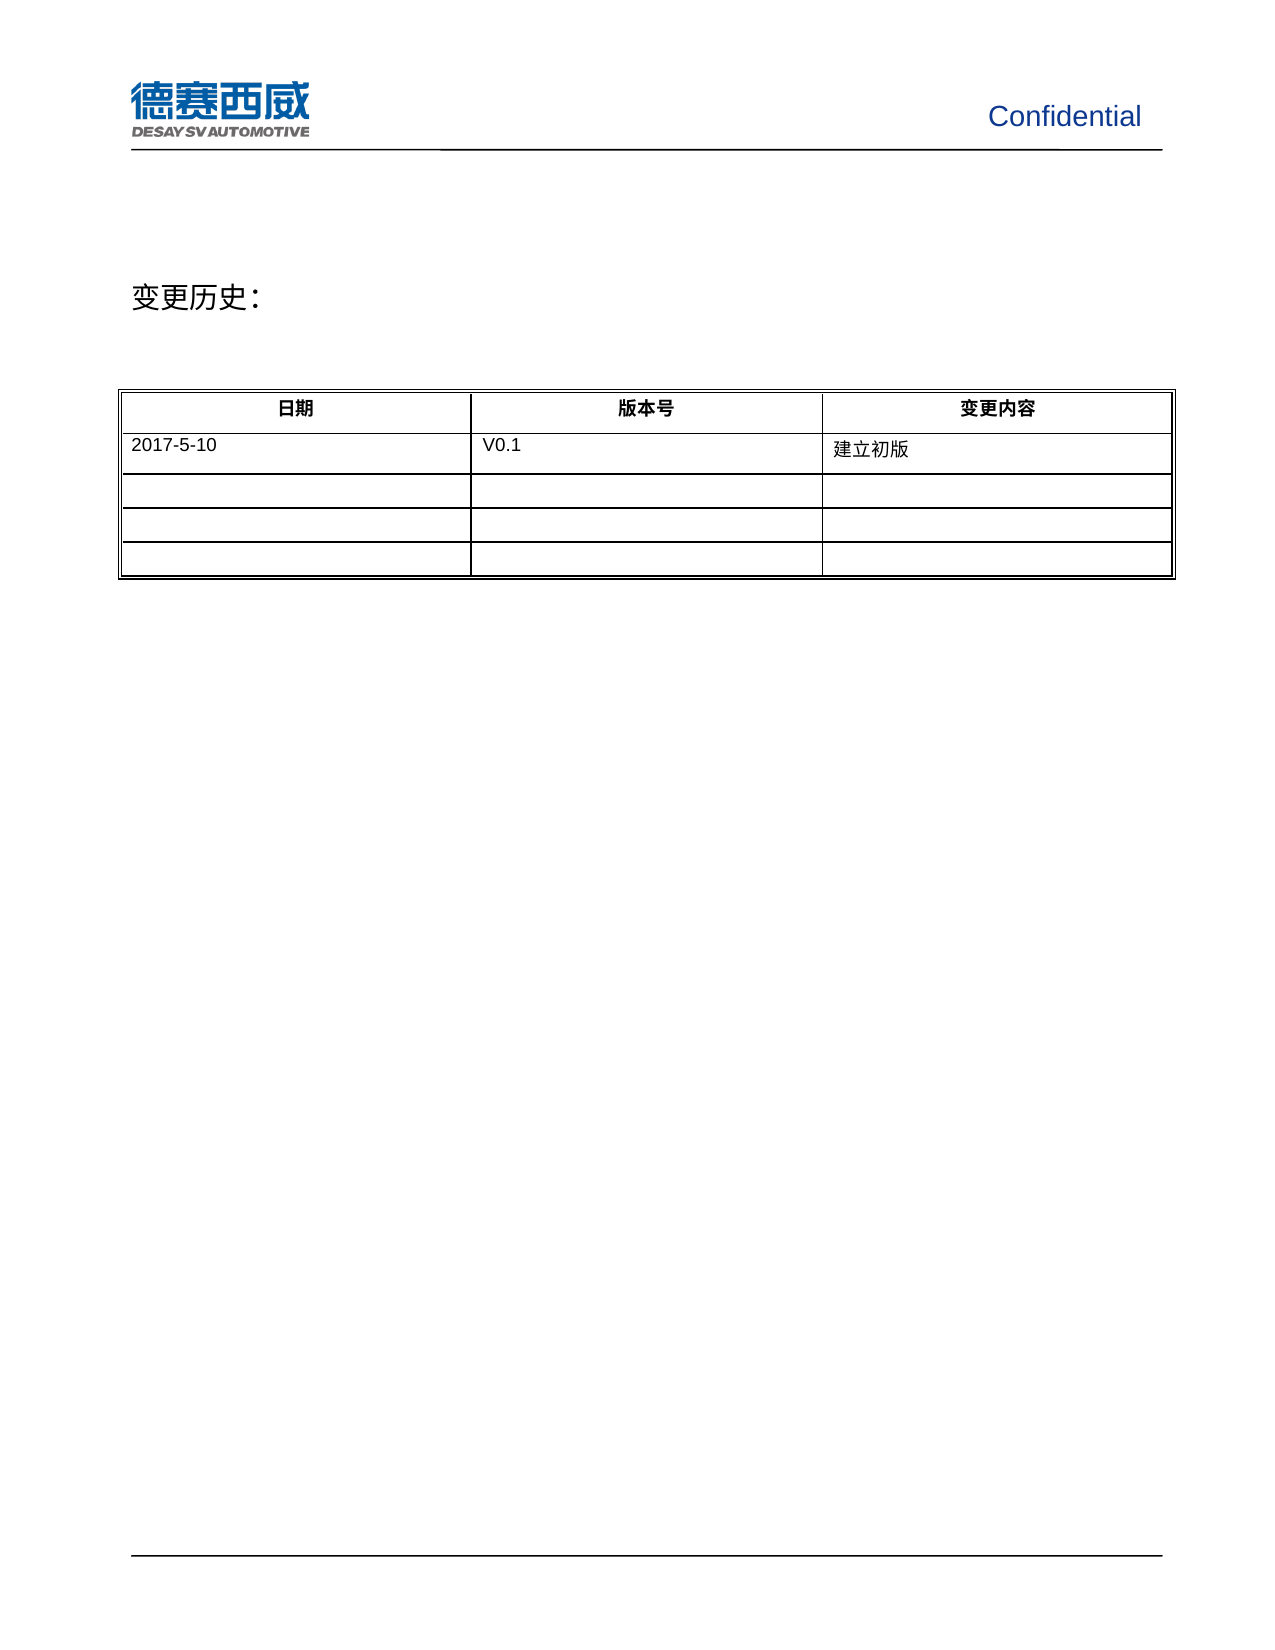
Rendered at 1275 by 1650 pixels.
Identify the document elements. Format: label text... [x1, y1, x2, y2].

table_cell [122, 508, 470, 541]
table_cell [472, 509, 822, 541]
text 变更历史： [131, 275, 1162, 317]
table_cell [472, 475, 822, 507]
table_header 版本号 [472, 393, 822, 433]
table_header 变更内容 [823, 393, 1171, 433]
table_cell V0.1 [472, 434, 822, 473]
picture [131, 81, 310, 137]
table_cell [823, 475, 1171, 507]
table_cell [823, 509, 1171, 541]
table_cell [122, 474, 470, 507]
table_cell [823, 543, 1171, 575]
table_cell 2017-5-10 [122, 434, 470, 473]
table_header 日期 [122, 393, 471, 433]
table_cell [122, 542, 470, 575]
table_cell [472, 543, 822, 575]
table_cell 建立初版 [823, 434, 1171, 473]
